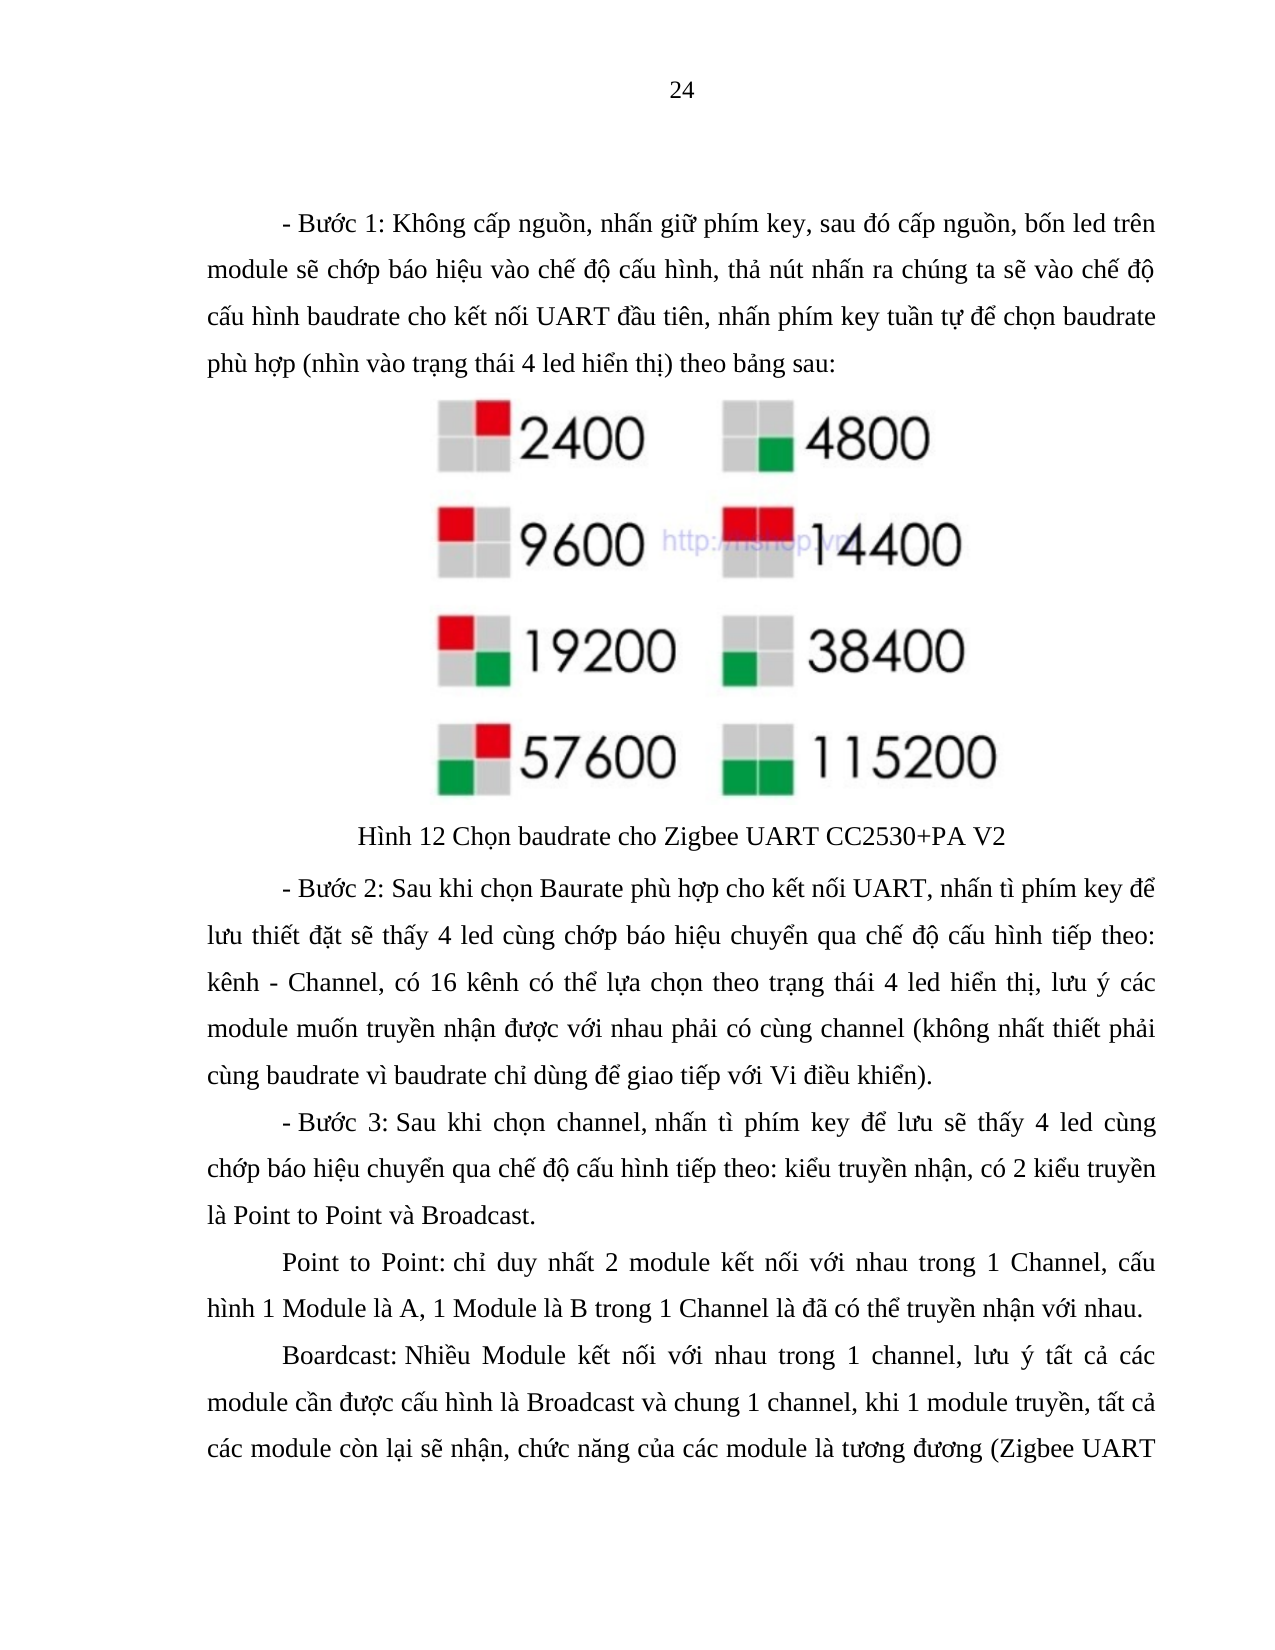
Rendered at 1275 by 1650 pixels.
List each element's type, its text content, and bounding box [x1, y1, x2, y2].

picture [427, 393, 1011, 805]
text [207, 1339, 1157, 1463]
text - Bước 1: Không cấp nguồn, nhấn giữ phím key, sau đó cấp nguồn, bốn led trên module sẽ chớp báo hiệu vào chế độ cấu hình, thả nút nhấn ra chúng ta sẽ vào chế độ cấu hình baudrate cho kết nối UART đầu tiên, nhấn phím key tuần tự để chọn baudrate phù hợp (nhìn vào trạng thái 4 led hiển thị) theo bảng sau: [207, 207, 1157, 378]
text - Bước 3: Sau khi chọn channel, nhấn tì phím key để lưu sẽ thấy 4 led cùng chớp báo hiệu chuyển qua chế độ cấu hình tiếp theo: kiểu truyền nhận, có 2 kiểu truyền là Point to Point và Broadcast. [207, 1106, 1157, 1230]
text - Bước 2: Sau khi chọn Baurate phù hợp cho kết nối UART, nhấn tì phím key để lưu thiết đặt sẽ thấy 4 led cùng chớp báo hiệu chuyển qua chế độ cấu hình tiếp theo: kênh - Channel, có 16 kênh có thể lựa chọn theo trạng thái 4 led hiển thị, lưu ý các module muốn truyền nhận được với nhau phải có cùng channel (không nhất thiết phải cùng baudrate vì baudrate chỉ dùng để giao tiếp với Vi điều khiển). [207, 872, 1157, 1090]
text Point to Point: chỉ duy nhất 2 module kết nối với nhau trong 1 Channel, cấu hình 1 Module là A, 1 Module là B trong 1 Channel là đã có thể truyền nhận với nhau. [207, 1246, 1157, 1323]
